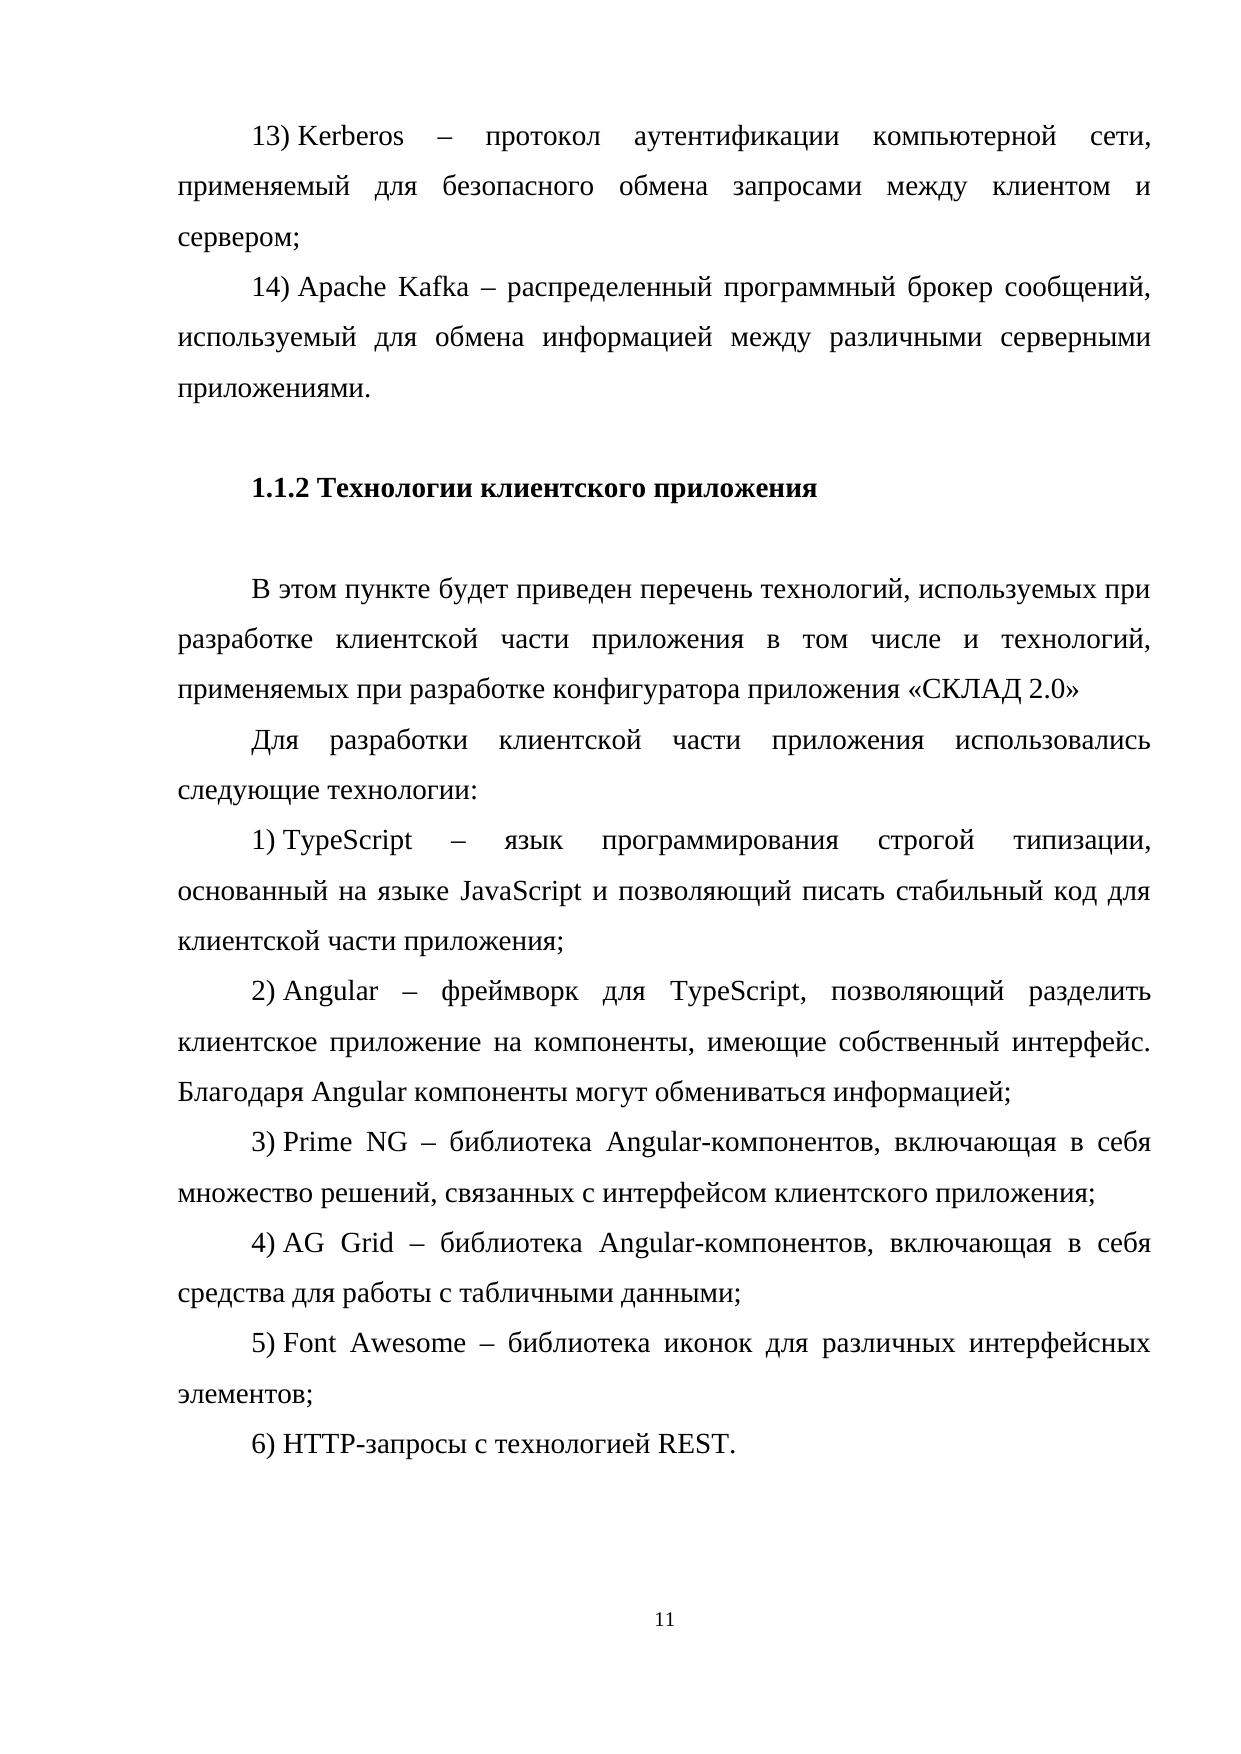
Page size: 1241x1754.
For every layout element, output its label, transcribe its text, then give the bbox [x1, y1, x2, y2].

list Kerberos – протокол аутентификации компьютерной сети, применяемый для безопасного обмена запросами между клиентом и сервером; [177, 118, 1152, 252]
list Prime NG – библиотека Angular-компонентов, включающая в себя множество решений, связанных с интерфейсом клиентского приложения; [177, 1124, 1152, 1208]
list Font Awesome – библиотека иконок для различных интерфейсных элементов; [177, 1326, 1152, 1409]
text В этом пункте будет приведен перечень технологий, используемых при разработке клиентской части приложения в том числе и технологий, применяемых при разработке конфигуратора приложения «СКЛАД 2.0» [177, 571, 1152, 705]
list Angular – фреймворк для TypeScript, позволяющий разделить клиентское приложение на компоненты, имеющие собственный интерфейс. Благодаря Angular компоненты могут обмениваться информацией; [177, 973, 1152, 1108]
list AG Grid – библиотека Angular-компонентов, включающая в себя средства для работы с табличными данными; [177, 1225, 1152, 1309]
list TypeScript – язык программирования строгой типизации, основанный на языке JavaScript и позволяющий писать стабильный код для клиентской части приложения; [177, 822, 1152, 957]
text Для разработки клиентской части приложения использовались следующие технологии: [177, 722, 1152, 806]
list Apache Kafka – распределенный программный брокер сообщений, используемый для обмена информацией между различными серверными приложениями. [177, 269, 1152, 403]
list HTTP-запросы с технологией REST. [177, 1426, 1152, 1460]
text 1.1.2 Технологии клиентского приложения [177, 470, 1152, 504]
